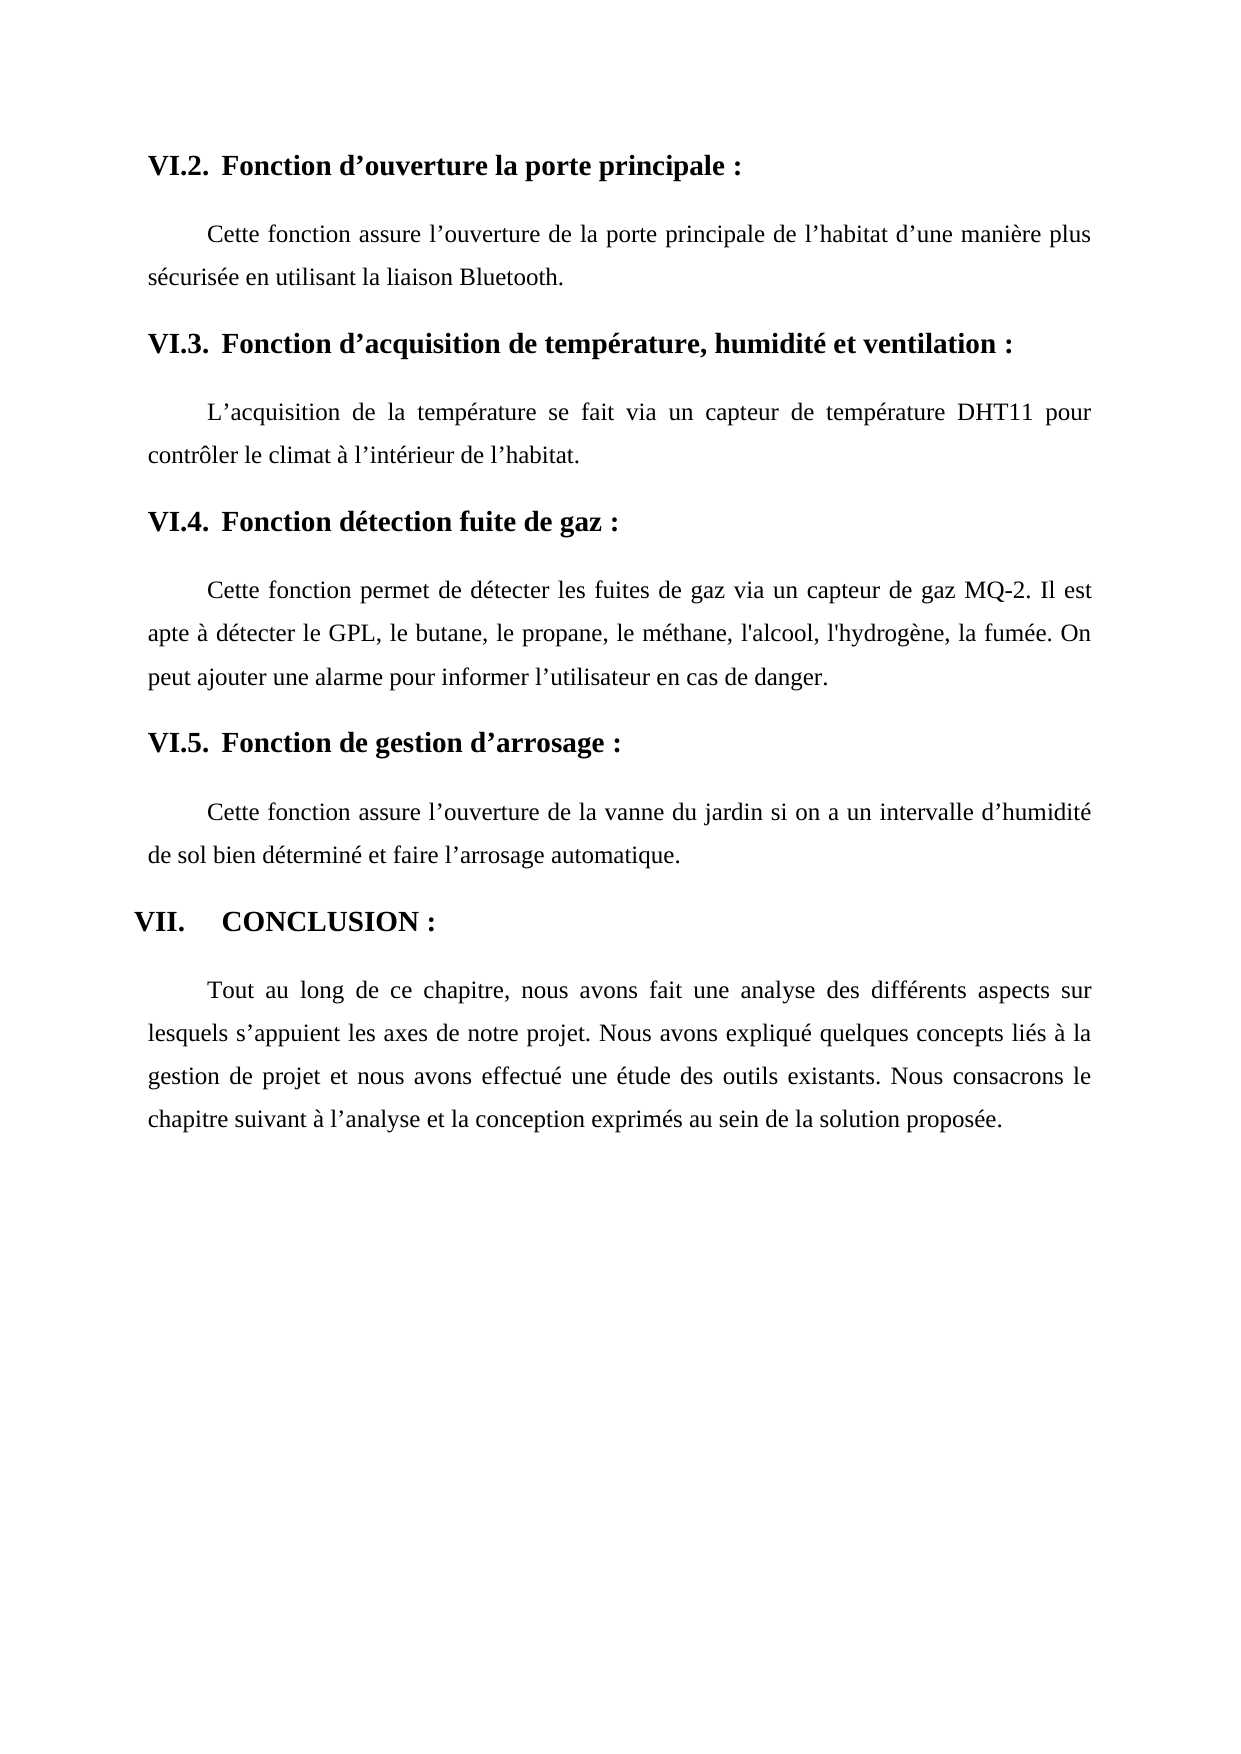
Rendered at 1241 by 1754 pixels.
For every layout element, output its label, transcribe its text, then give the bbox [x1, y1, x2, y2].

text L’acquisition de la température se fait via un capteur de température DHT11 pour contrôler le climat à l’intérieur de l’habitat. [148, 397, 1092, 469]
subtitle Fonction d’ouverture la porte principale : [148, 148, 1039, 181]
text Cette fonction assure l’ouverture de la vanne du jardin si on a un intervalle d’humidité de sol bien déterminé et faire l’arrosage automatique. [148, 797, 1092, 868]
subtitle Fonction de gestion d’arrosage : [148, 726, 1039, 759]
subtitle Fonction d’acquisition de température, humidité et ventilation : [148, 326, 1039, 359]
text Cette fonction permet de détecter les fuites de gaz via un capteur de gaz MQ-2. Il est apte à détecter le GPL, le butane, le propane, le méthane, l'alcool, l'hydrogène, la fumée. On peut ajouter une alarme pour informer l’utilisateur en cas de danger. [148, 575, 1092, 690]
subtitle Conclusion : [185, 904, 1092, 937]
subtitle Fonction détection fuite de gaz : [148, 504, 1039, 538]
text Cette fonction assure l’ouverture de la porte principale de l’habitat d’une manière plus sécurisée en utilisant la liaison Bluetooth. [148, 219, 1092, 291]
text Tout au long de ce chapitre, nous avons fait une analyse des différents aspects sur lesquels s’appuient les axes de notre projet. Nous avons expliqué quelques concepts liés à la gestion de projet et nous avons effectué une étude des outils existants. Nous consacrons le chapitre suivant à l’analyse et la conception exprimés au sein de la solution proposée. [148, 975, 1092, 1133]
